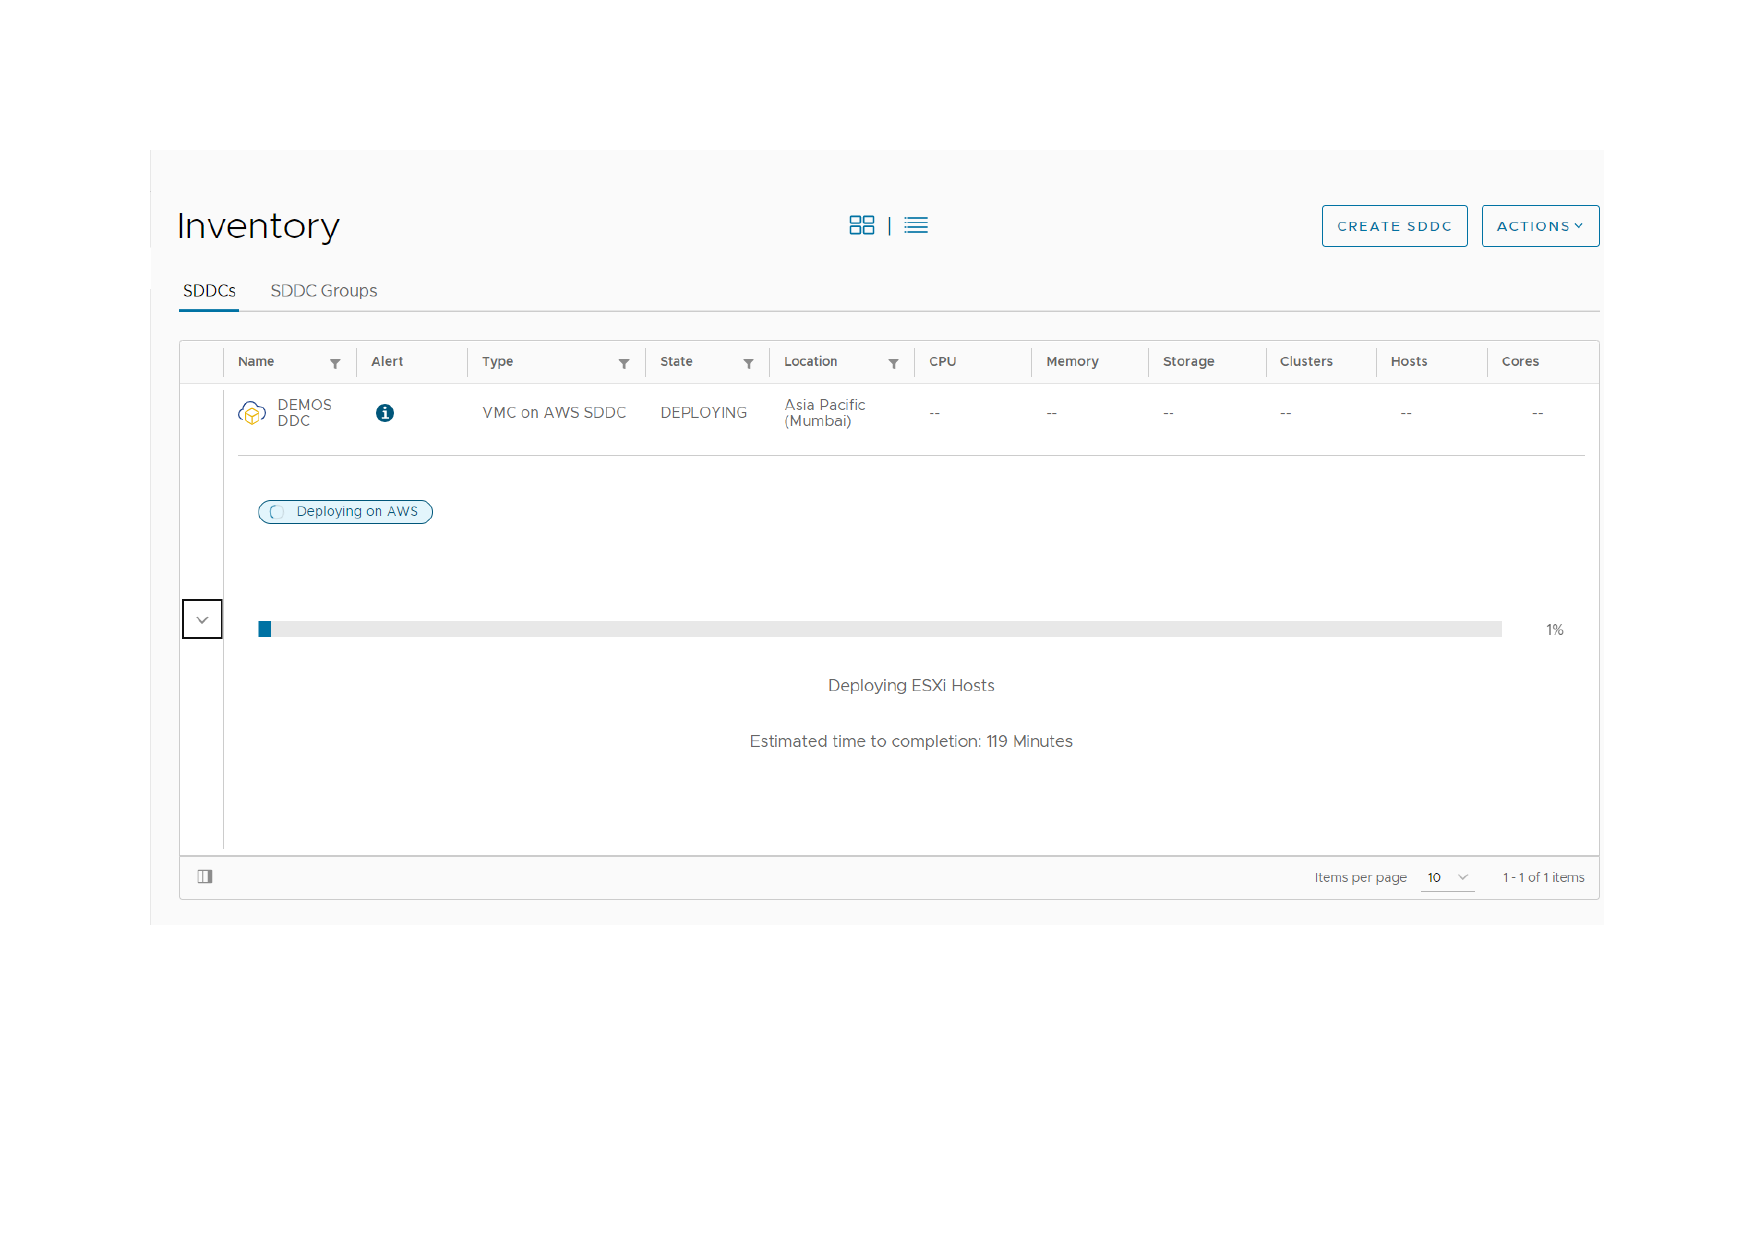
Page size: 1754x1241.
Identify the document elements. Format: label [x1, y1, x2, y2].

picture [150, 150, 1604, 925]
